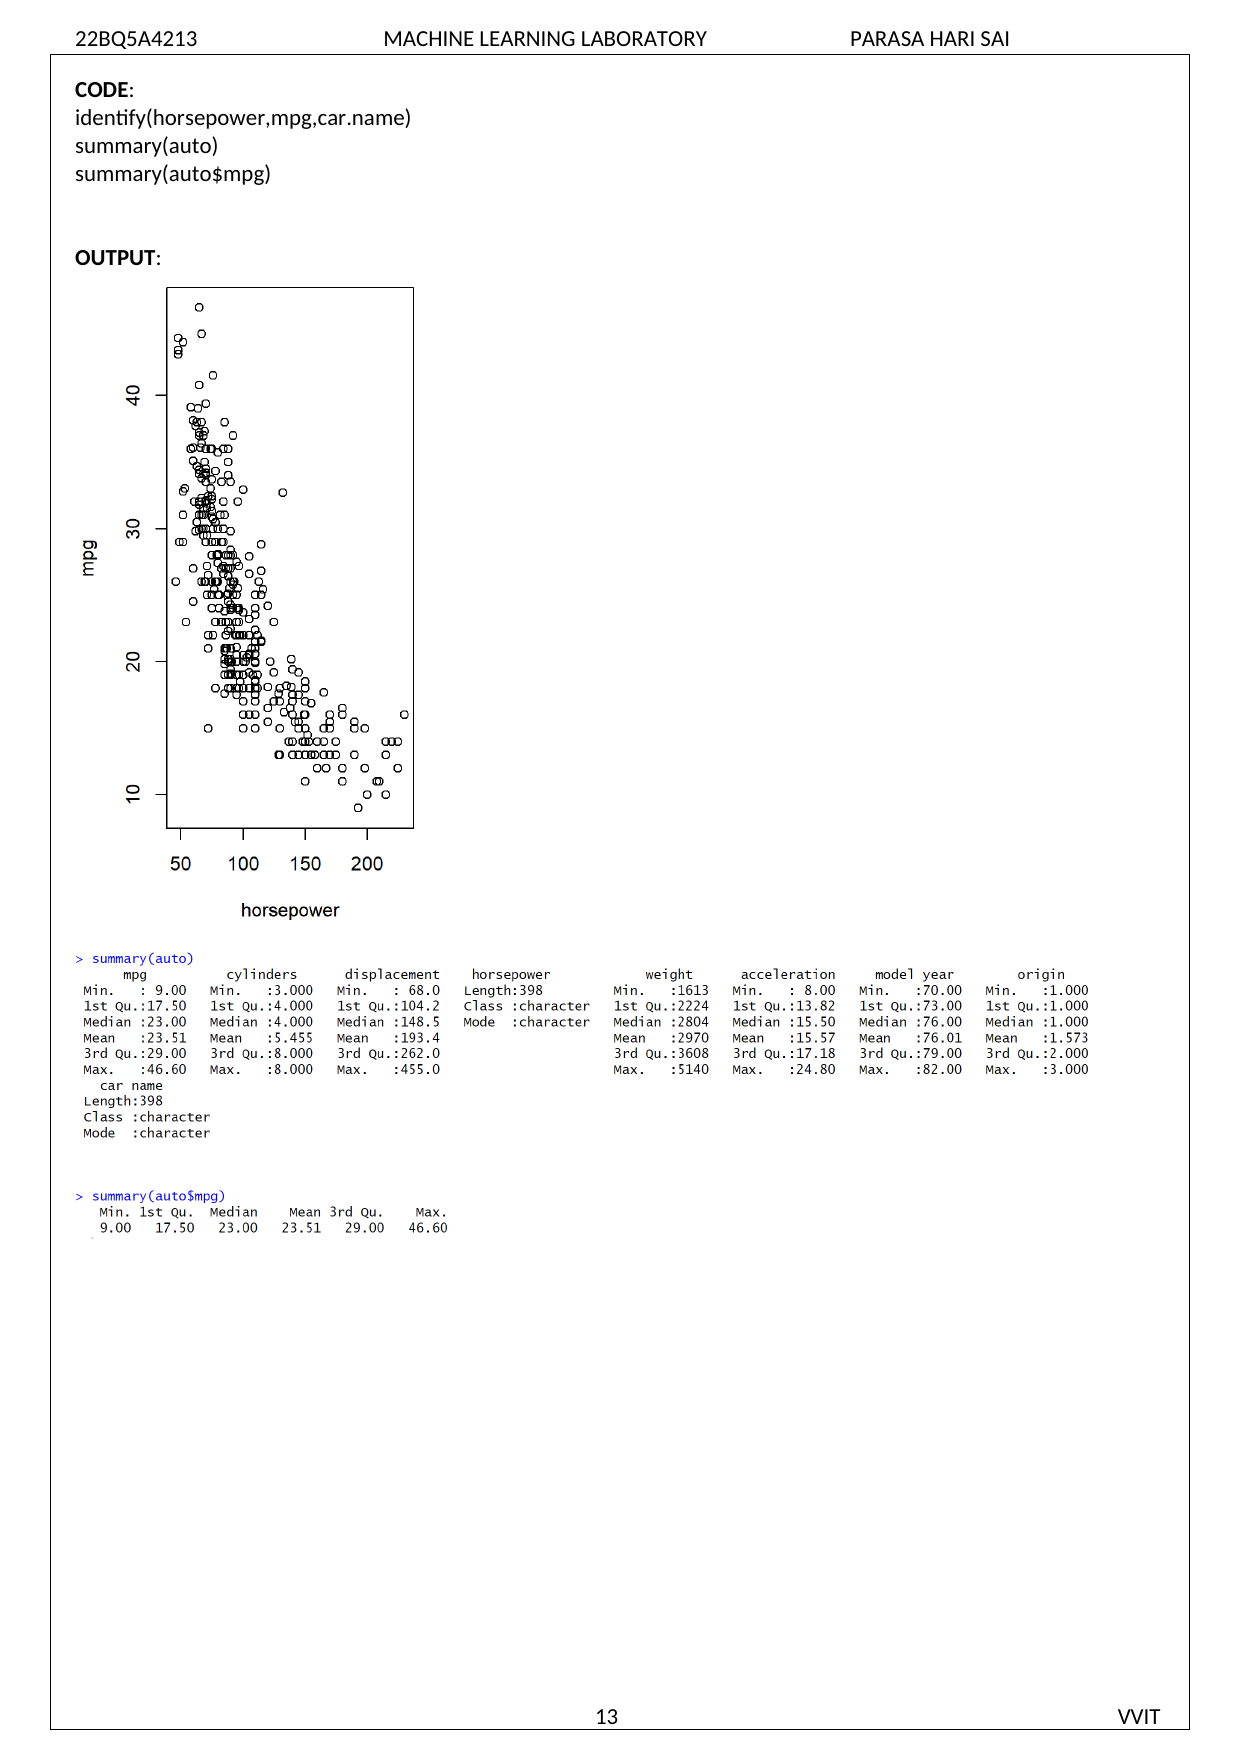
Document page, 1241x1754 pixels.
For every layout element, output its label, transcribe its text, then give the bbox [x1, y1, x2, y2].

picture [75, 950, 1153, 1239]
text summary(auto) [75, 131, 1165, 159]
picture [75, 271, 430, 923]
text OUTPUT: [75, 243, 1165, 271]
text identify(horsepower,mpg,car.name) [75, 103, 1165, 131]
text CODE: [75, 75, 1165, 103]
text summary(auto$mpg) [75, 159, 1165, 187]
